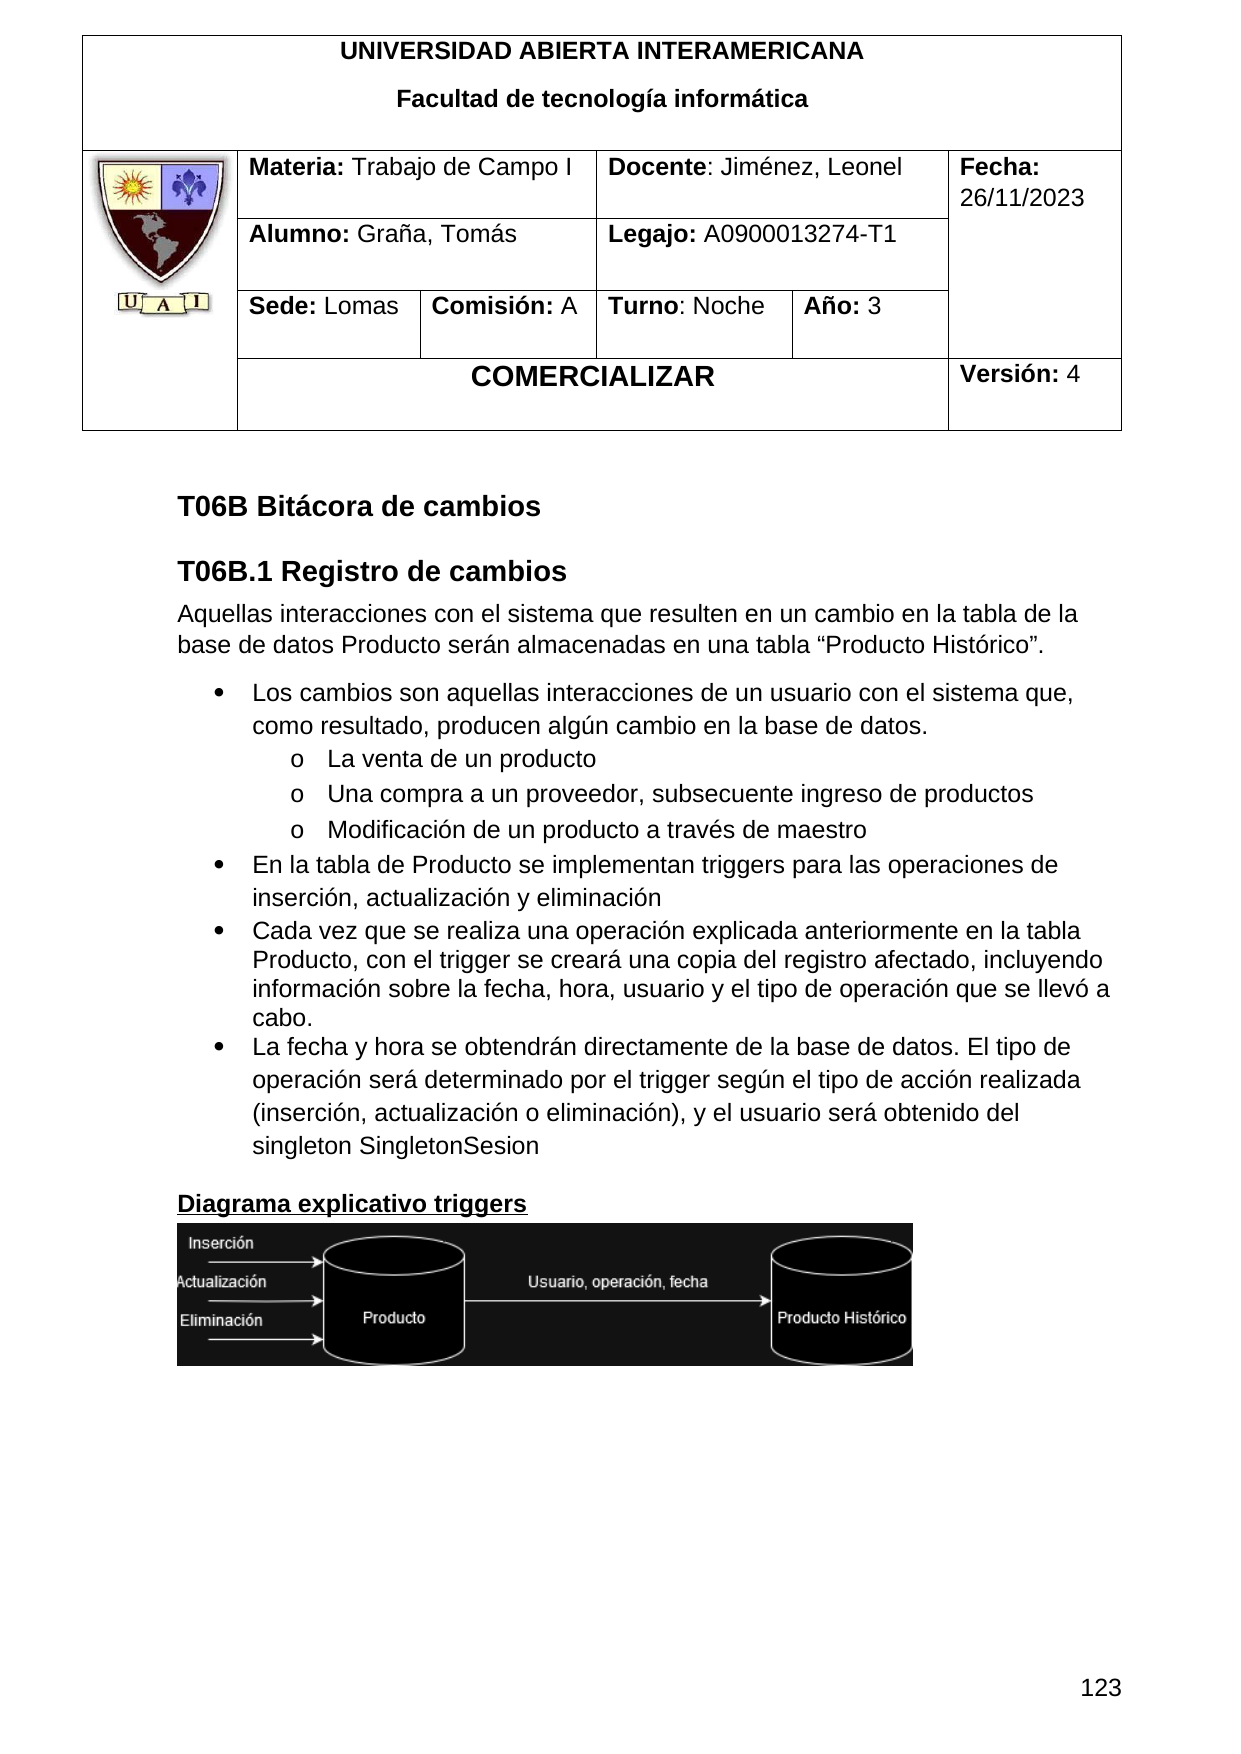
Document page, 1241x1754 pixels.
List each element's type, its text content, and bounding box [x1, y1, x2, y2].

list Una compra a un proveedor, subsecuente ingreso de productos [289, 779, 1122, 810]
list En la tabla de Producto se implementan triggers para las operaciones de inserción, actualización y eliminación [214, 850, 1122, 912]
subtitle T06B.1 Registro de cambios [177, 554, 1122, 588]
picture [87, 151, 234, 320]
picture [177, 1223, 913, 1366]
list La fecha y hora se obtendrán directamente de la base de datos. El tipo de operación será determinado por el trigger según el tipo de acción realizada (inserción, actualización o eliminación), y el usuario será obtenido del singleton SingletonSesion [214, 1031, 1122, 1159]
list Cada vez que se realiza una operación explicada anteriormente en la tabla Producto, con el trigger se creará una copia del registro afectado, incluyendo información sobre la fecha, hora, usuario y el tipo de operación que se llevó a cabo. [214, 916, 1122, 1031]
subtitle Diagrama explicativo triggers [177, 1189, 1122, 1217]
text Aquellas interacciones con el sistema que resulten en un cambio en la tabla de la base de datos Producto serán almacenadas en una tabla “Producto Histórico”. [177, 599, 1122, 658]
list La venta de un producto [289, 744, 1122, 774]
subtitle T06B Bitácora de cambios [177, 489, 1122, 522]
list Los cambios son aquellas interacciones de un usuario con el sistema que, como resultado, producen algún cambio en la base de datos. [214, 677, 1122, 739]
list Modificación de un producto a través de maestro [289, 815, 1122, 846]
